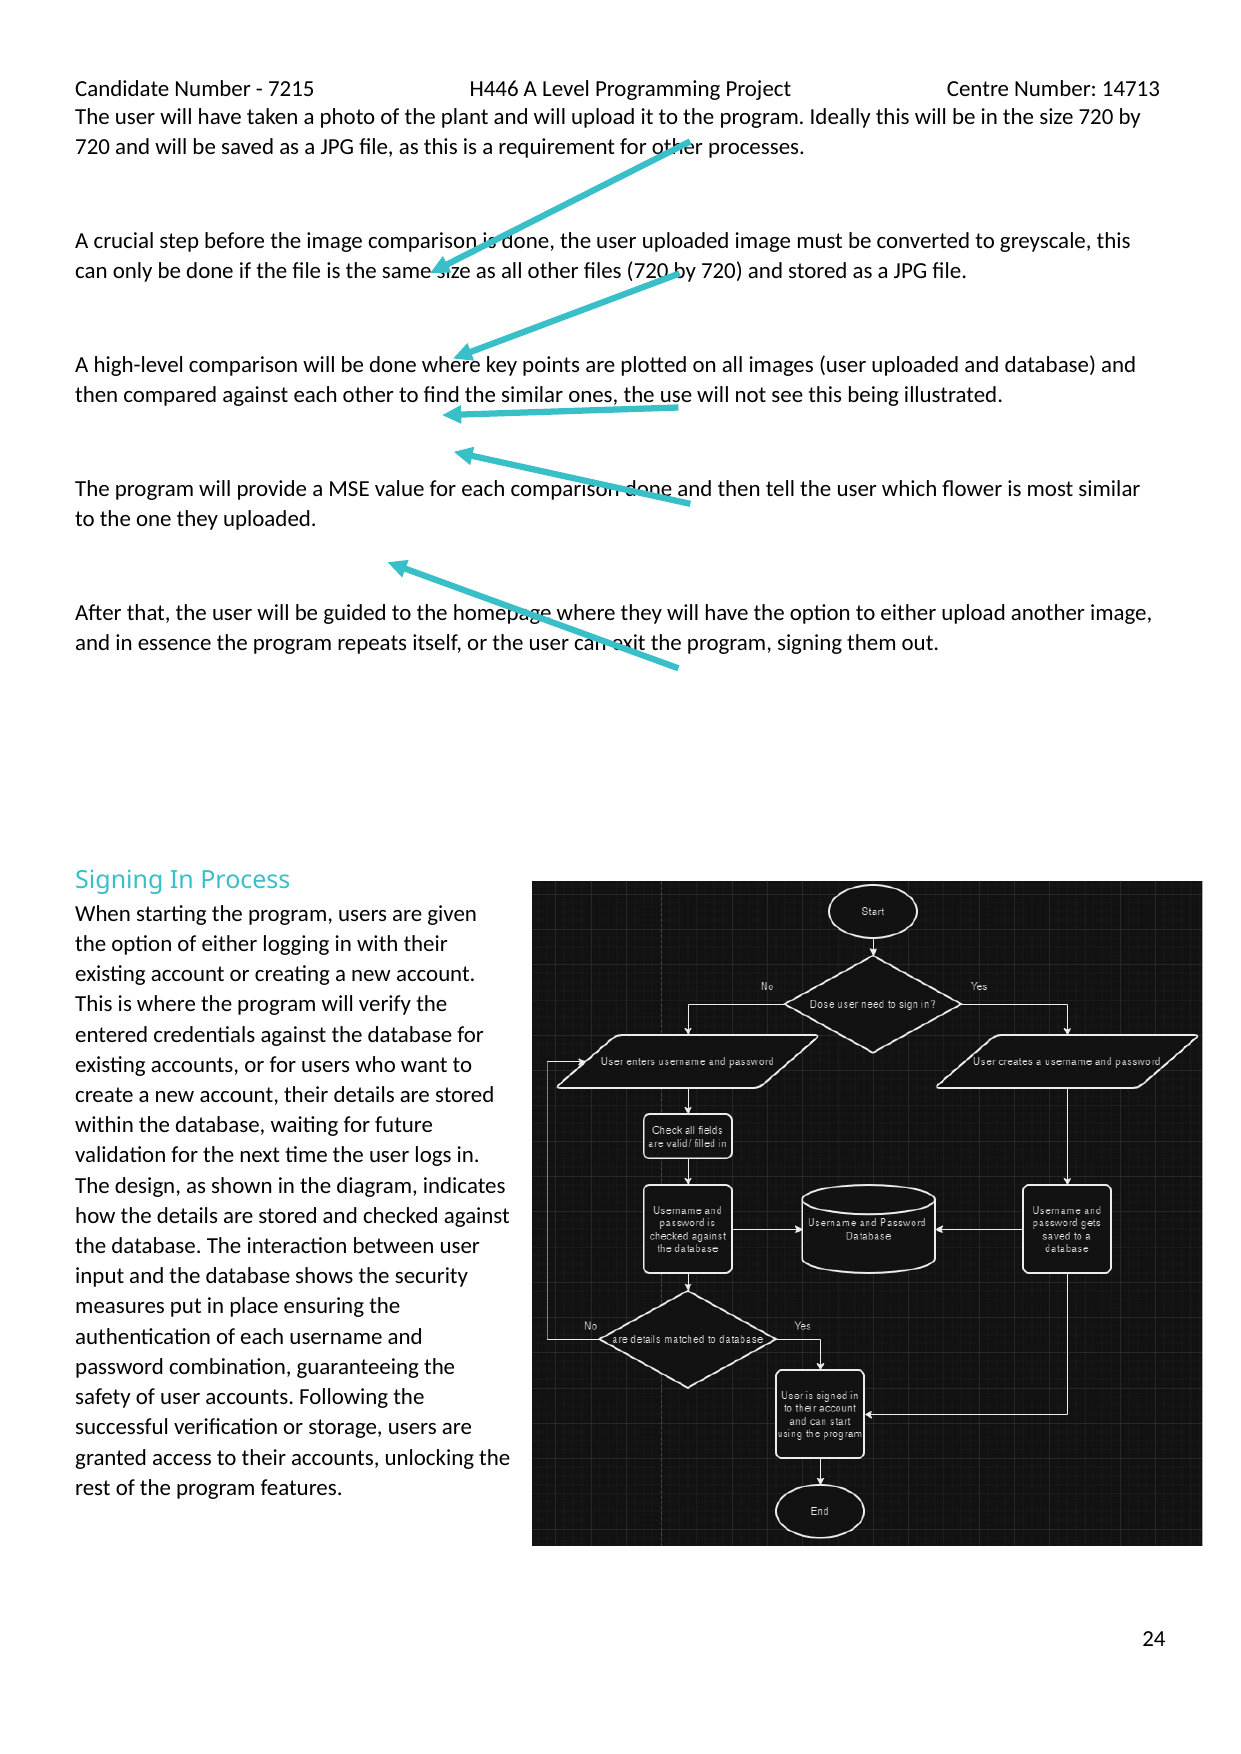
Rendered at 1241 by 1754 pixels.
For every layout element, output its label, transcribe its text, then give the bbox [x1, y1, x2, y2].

text The user will have taken a photo of the plant and will upload it to the program. Ideally this will be in the size 720 by 720 and will be saved as a JPG file, as this is a requirement for other processes. [75, 102, 1165, 160]
text A crucial step before the image comparison is done, the user uploaded image must be converted to greyscale, this can only be done if the file is the same size as all other files (720 by 720) and stored as a JPG file. [75, 226, 1165, 284]
text After that, the user will be guided to the homepage where they will have the option to either upload another image, and in essence the program repeats itself, or the user can exit the program, signing them out. [75, 598, 632, 656]
text A high-level comparison will be done where key points are plotted on all images (user uploaded and database) and then compared against each other to find the similar ones, the use will not see this being illustrated. [75, 350, 1165, 408]
text When starting the program, users are given the option of either logging in with their existing account or creating a new account. This is where the program will verify the entered credentials against the database for existing accounts, or for users who want to create a new account, their details are stored within the database, waiting for future validation for the next time the user logs in. The design, as shown in the diagram, indicates how the details are stored and checked against the database. The interaction between user input and the database shows the security measures put in place ensuring the authentication of each username and password combination, guaranteeing the safety of user accounts. Following the successful verification or storage, users are granted access to their accounts, unlocking the rest of the program features. [75, 899, 532, 1501]
subtitle Signing In Process [75, 862, 1165, 896]
picture [532, 881, 1203, 1546]
text After that, the user will be guided to the homepage where they will have the option to either upload another image, and in essence the program repeats itself, or the user can exit the program, signing them out. [498, 598, 1165, 656]
text The program will provide a MSE value for each comparison done and then tell the user which flower is most similar to the one they uploaded. [75, 474, 1165, 532]
